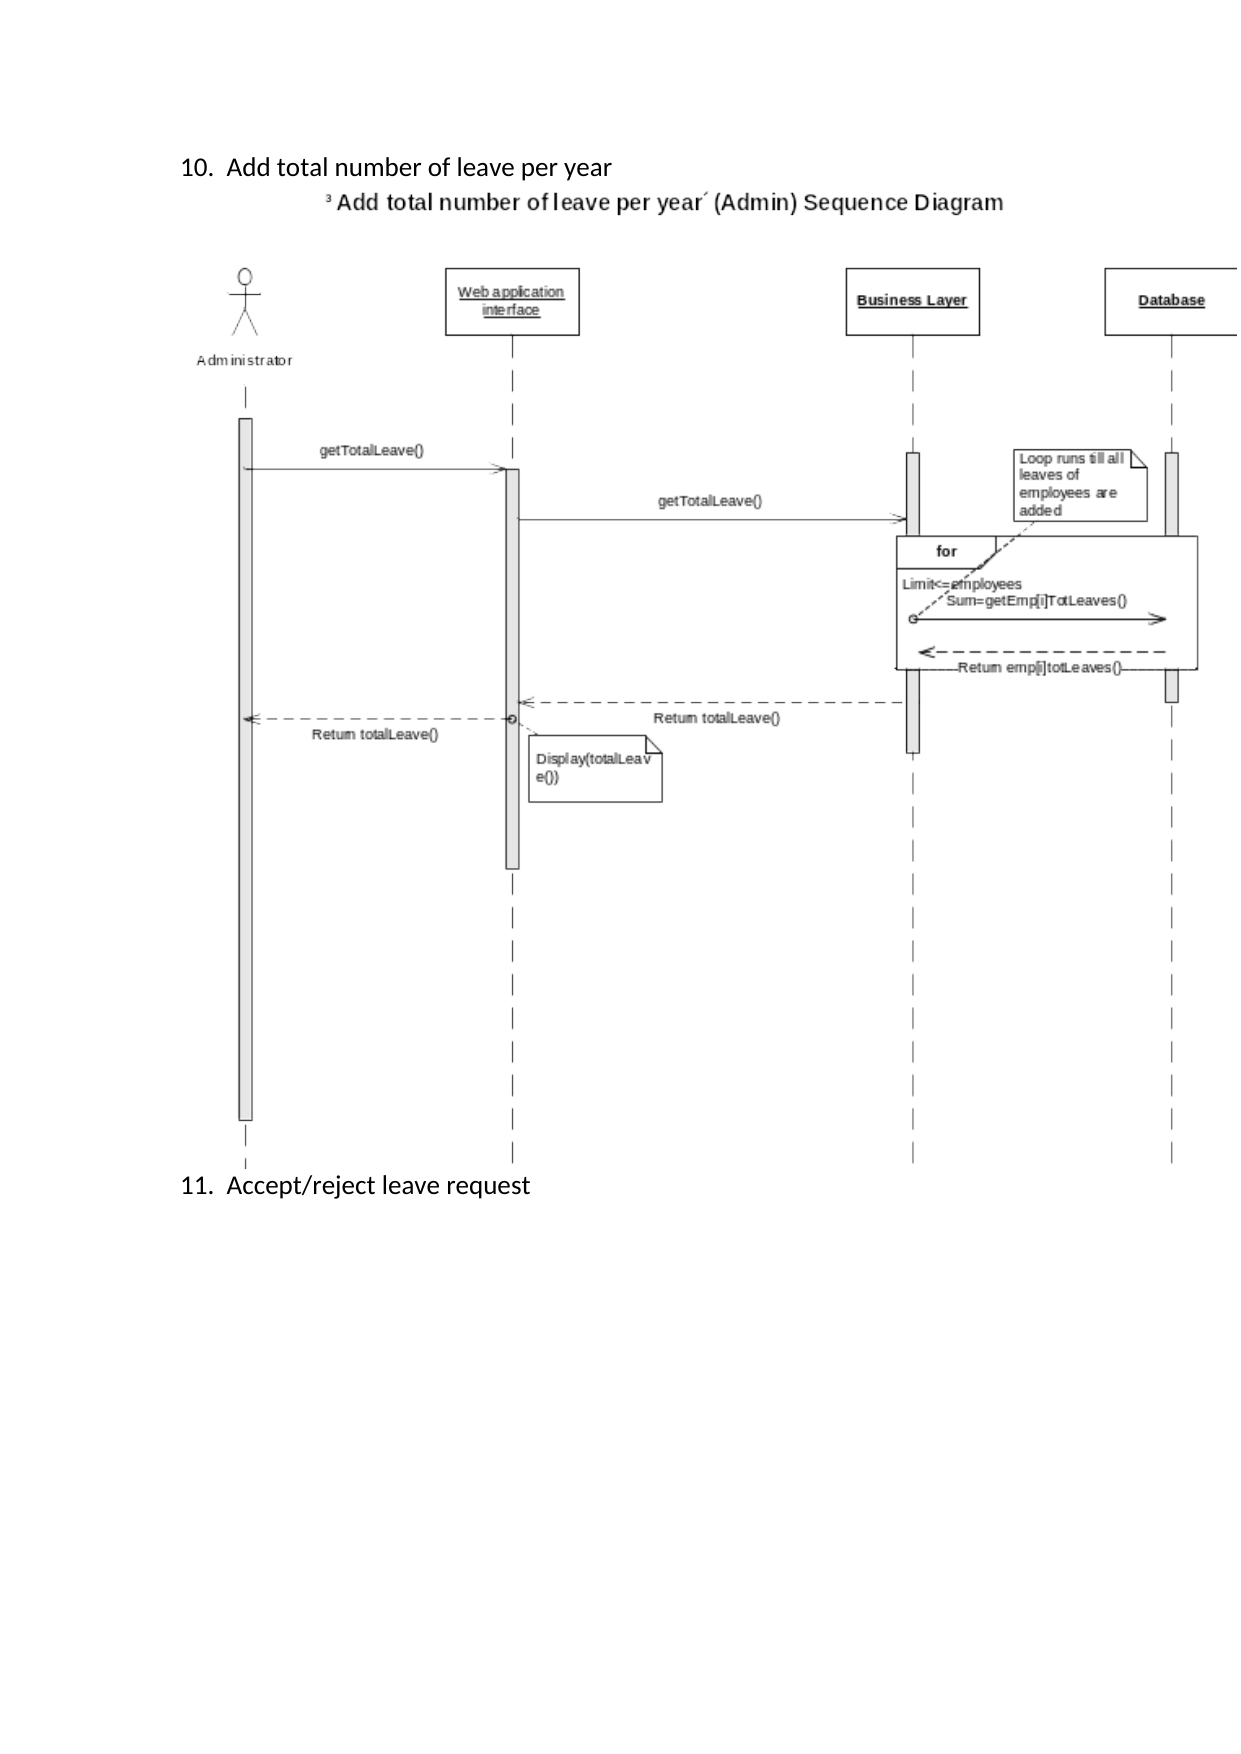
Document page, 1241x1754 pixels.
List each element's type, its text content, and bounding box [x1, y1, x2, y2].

text 10. Add total number of leave per year [180, 150, 1060, 183]
text 11. Accept/reject leave request [180, 1168, 1060, 1201]
